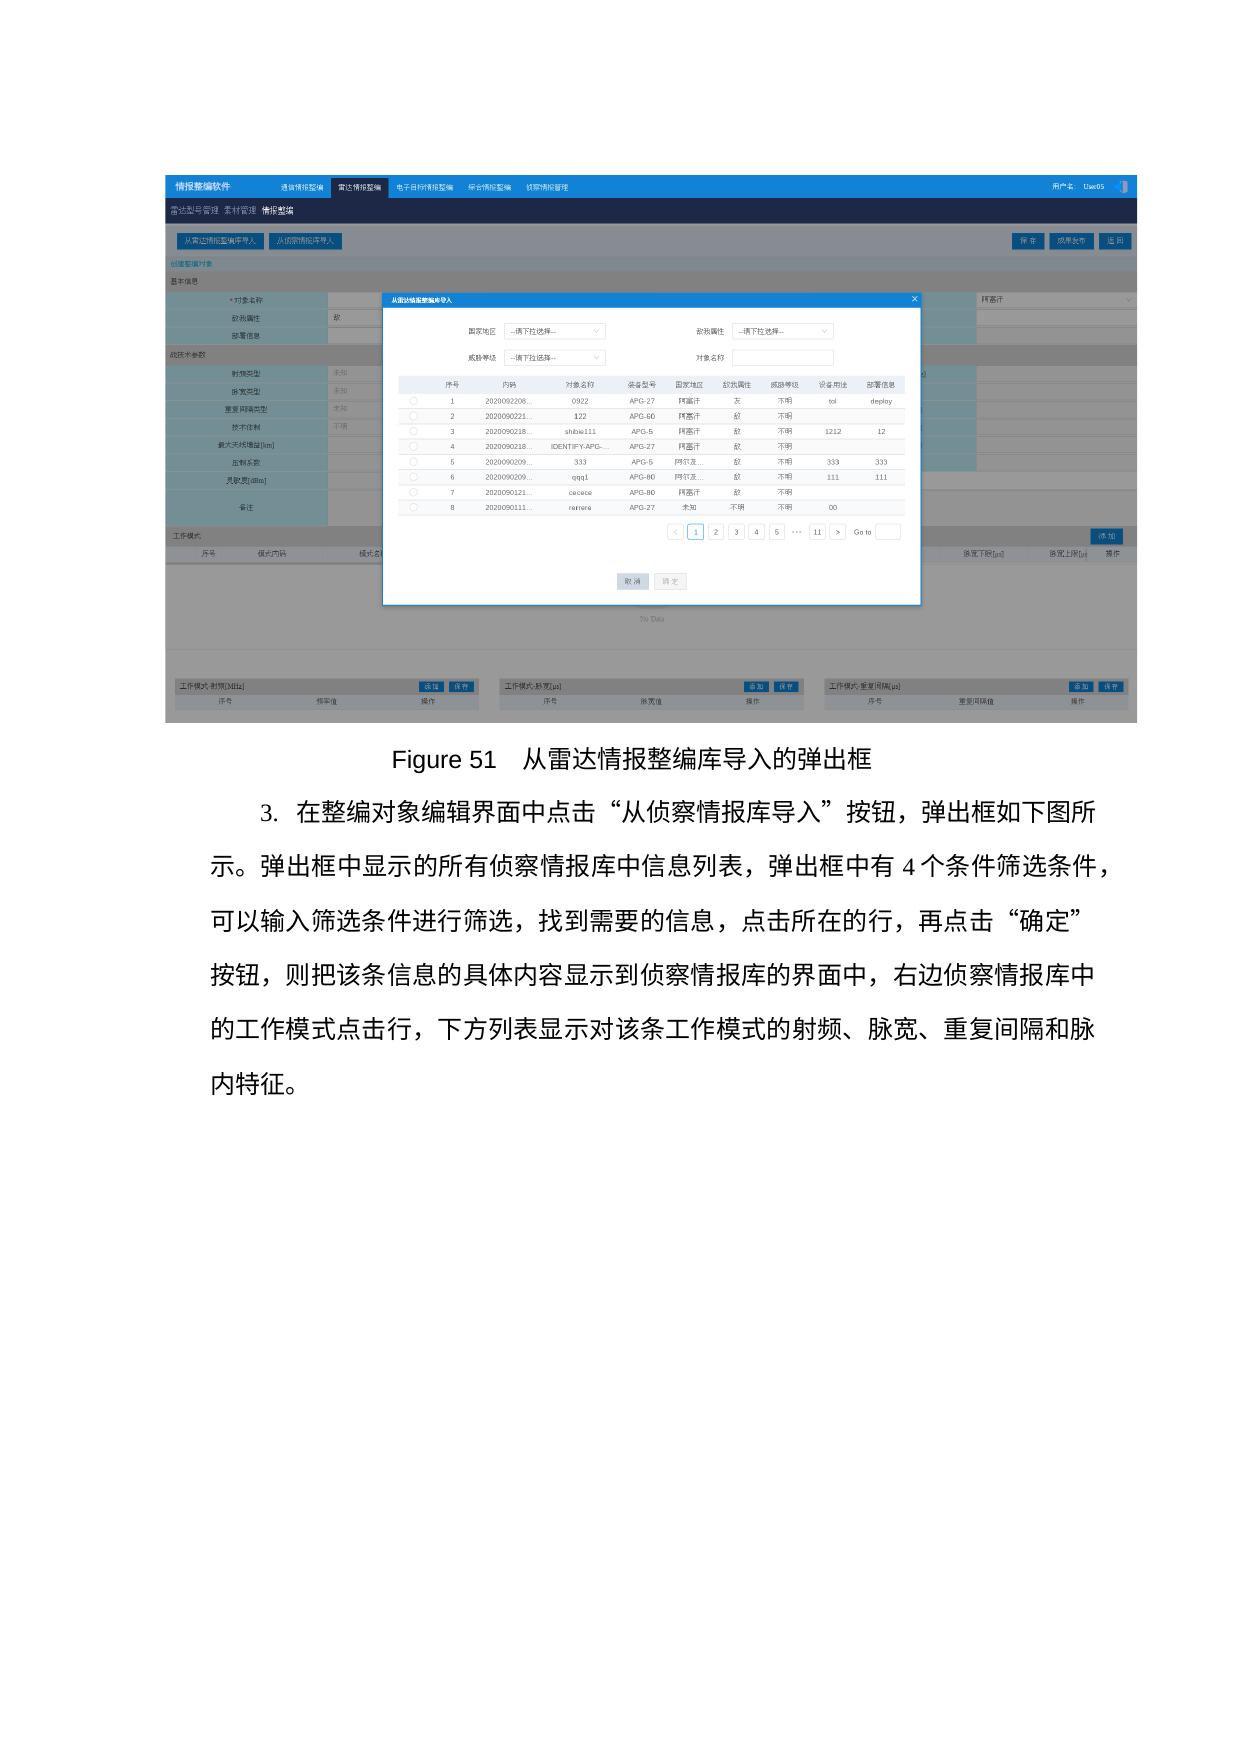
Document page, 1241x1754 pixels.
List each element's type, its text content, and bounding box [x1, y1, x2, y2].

picture [165, 175, 1138, 723]
list 在整编对象编辑界面中点击“从侦察情报库导入”按钮，弹出框如下图所示。弹出框中显示的所有侦察情报库中信息列表，弹出框中有4个条件筛选条件，可以输入筛选条件进行筛选，找到需要的信息，点击所在的行，再点击“确定”按钮，则把该条信息的具体内容显示到侦察情报库的界面中，右边侦察情报库中的工作模式点击行，下方列表显示对该条工作模式的射频、脉宽、重复间隔和脉内特征。 [210, 792, 1098, 1101]
text 从雷达情报整编库导入的弹出框 [165, 739, 1098, 775]
